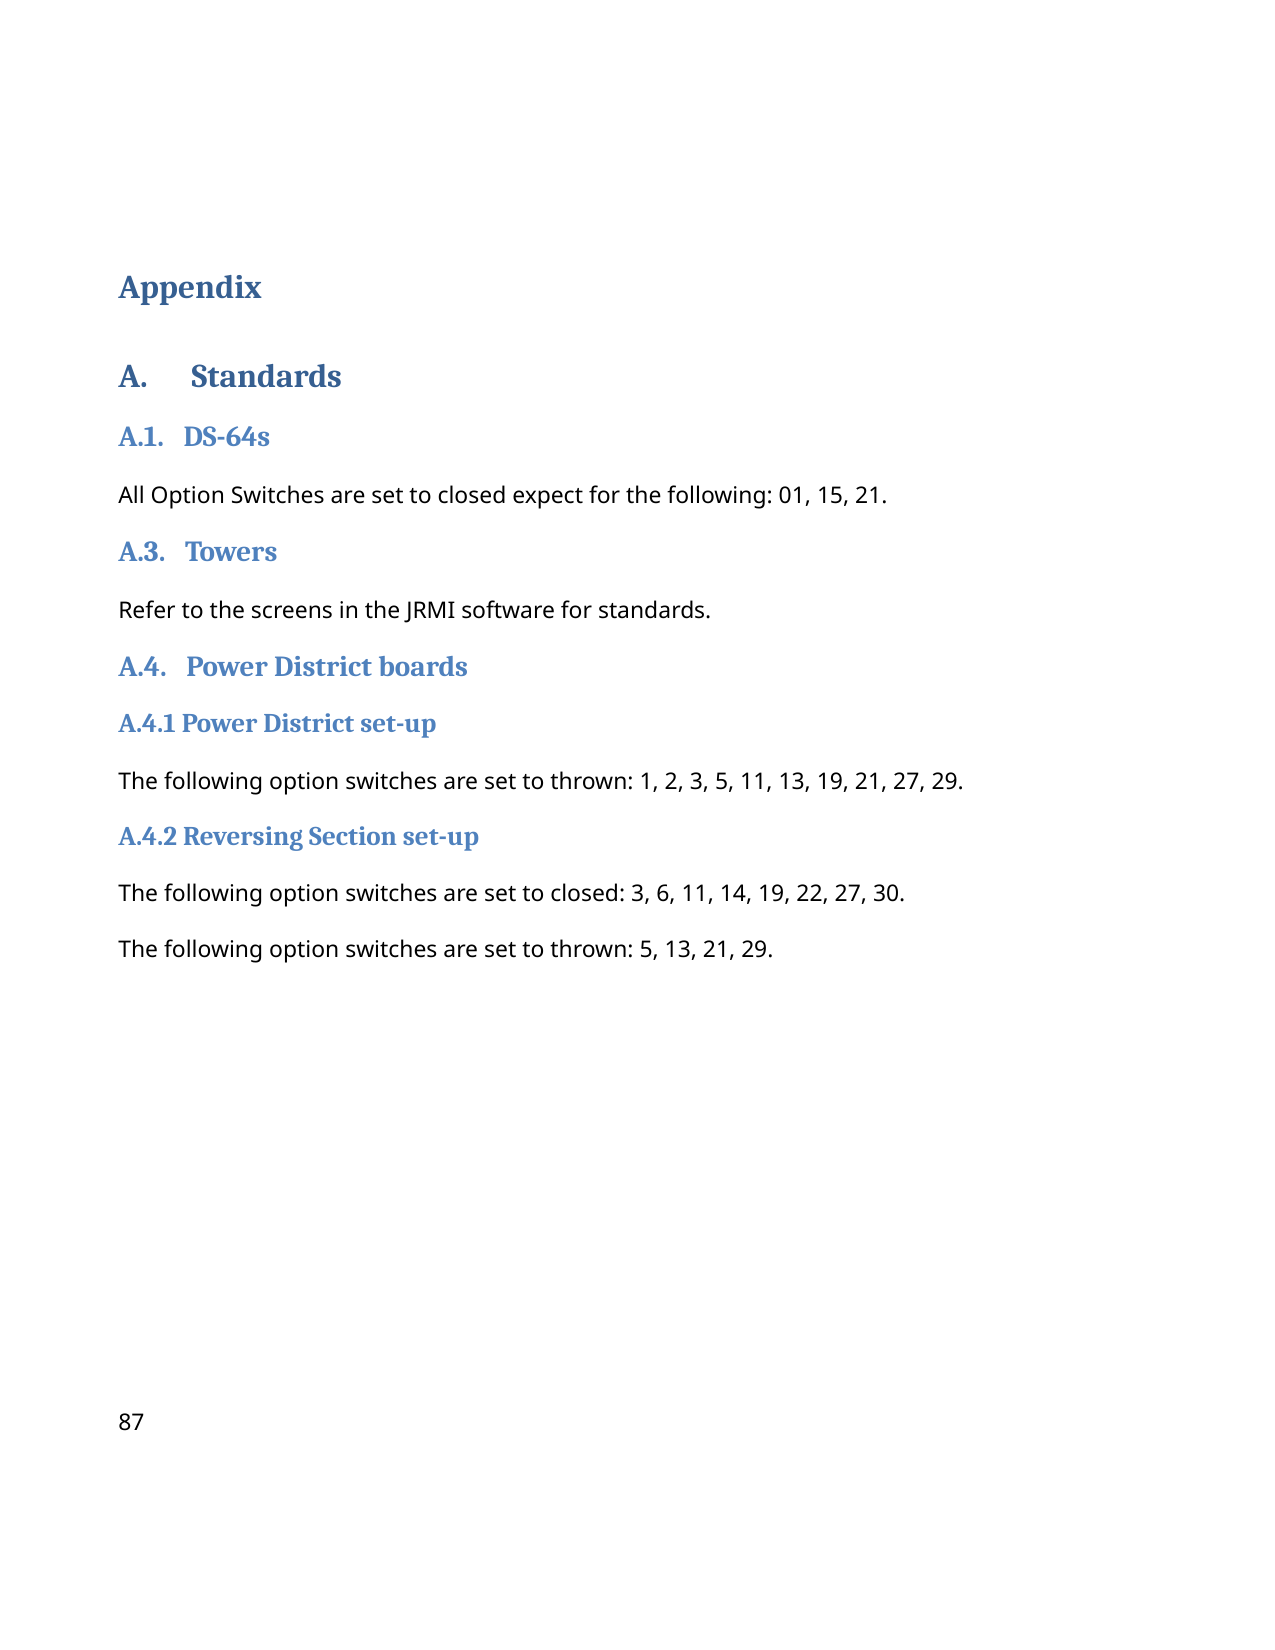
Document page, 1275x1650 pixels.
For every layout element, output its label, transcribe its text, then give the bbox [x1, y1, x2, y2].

subtitle A.1. DS-64s [118, 420, 1157, 454]
text All Option Switches are set to closed expect for the following: 01, 15, 21. [118, 479, 1157, 510]
subtitle A.4.1 Power District set-up [118, 708, 1157, 740]
text The following option switches are set to thrown: 1, 2, 3, 5, 11, 13, 19, 21, 27, 29. [118, 765, 1157, 796]
text Refer to the screens in the JRMI software for standards. [118, 594, 1157, 625]
subtitle Appendix [118, 269, 1157, 307]
subtitle A. Standards [118, 357, 1157, 395]
subtitle A.4.2 Reversing Section set-up [118, 821, 1157, 852]
text The following option switches are set to closed: 3, 6, 11, 14, 19, 22, 27, 30. [118, 877, 1157, 908]
subtitle A.3. Towers [118, 535, 1157, 569]
text The following option switches are set to thrown: 5, 13, 21, 29. [118, 933, 1157, 964]
subtitle A.4. Power District boards [118, 650, 1157, 683]
